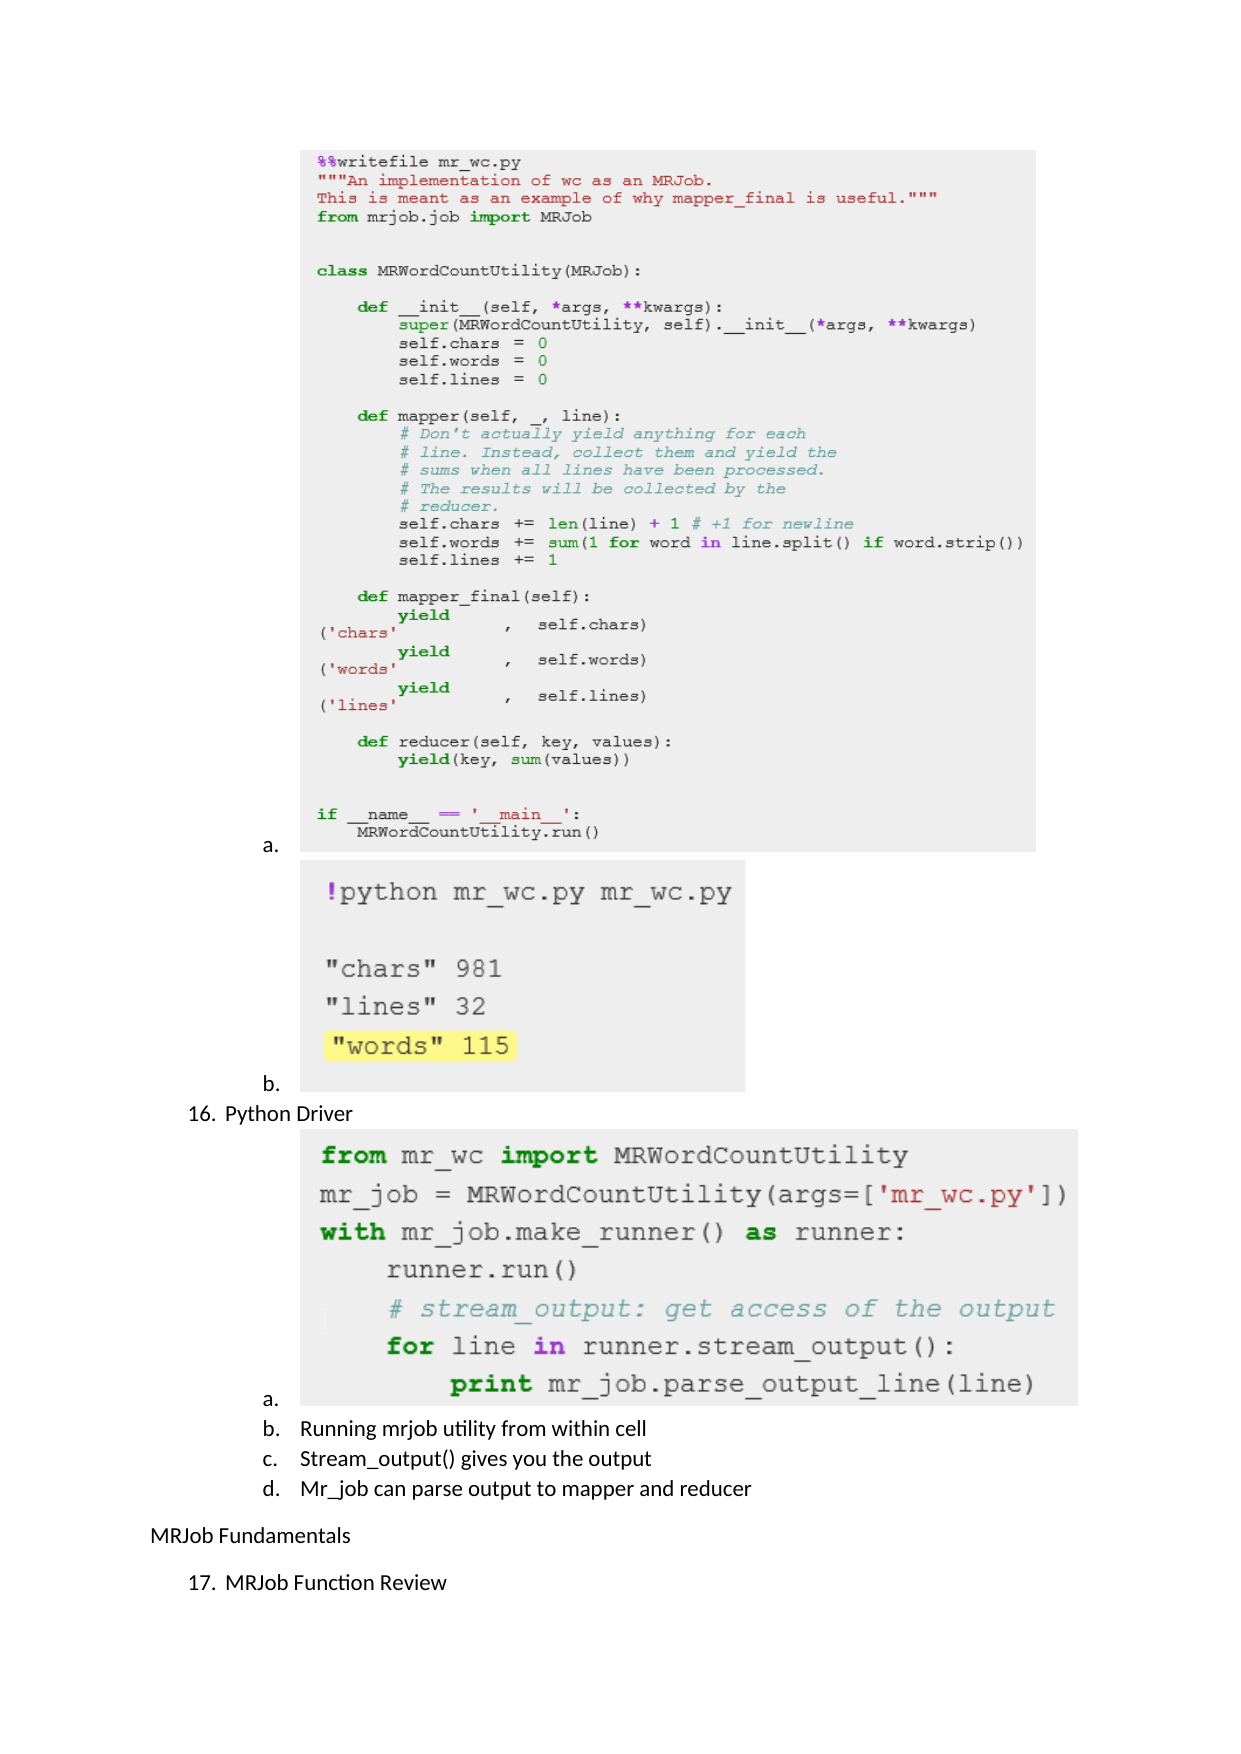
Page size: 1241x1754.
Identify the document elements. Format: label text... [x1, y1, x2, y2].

list Mr_job can parse output to mapper and reducer [262, 1474, 1090, 1502]
picture [300, 860, 746, 1092]
list Python Driver [187, 1099, 1090, 1127]
picture [300, 1129, 1079, 1406]
list Running mrjob utility from within cell [262, 1414, 1090, 1442]
list Stream_output() gives you the output [262, 1444, 1090, 1472]
picture [300, 150, 1036, 852]
text MRJob Fundamentals [150, 1521, 1090, 1549]
list MRJob Function Review [187, 1568, 1090, 1596]
